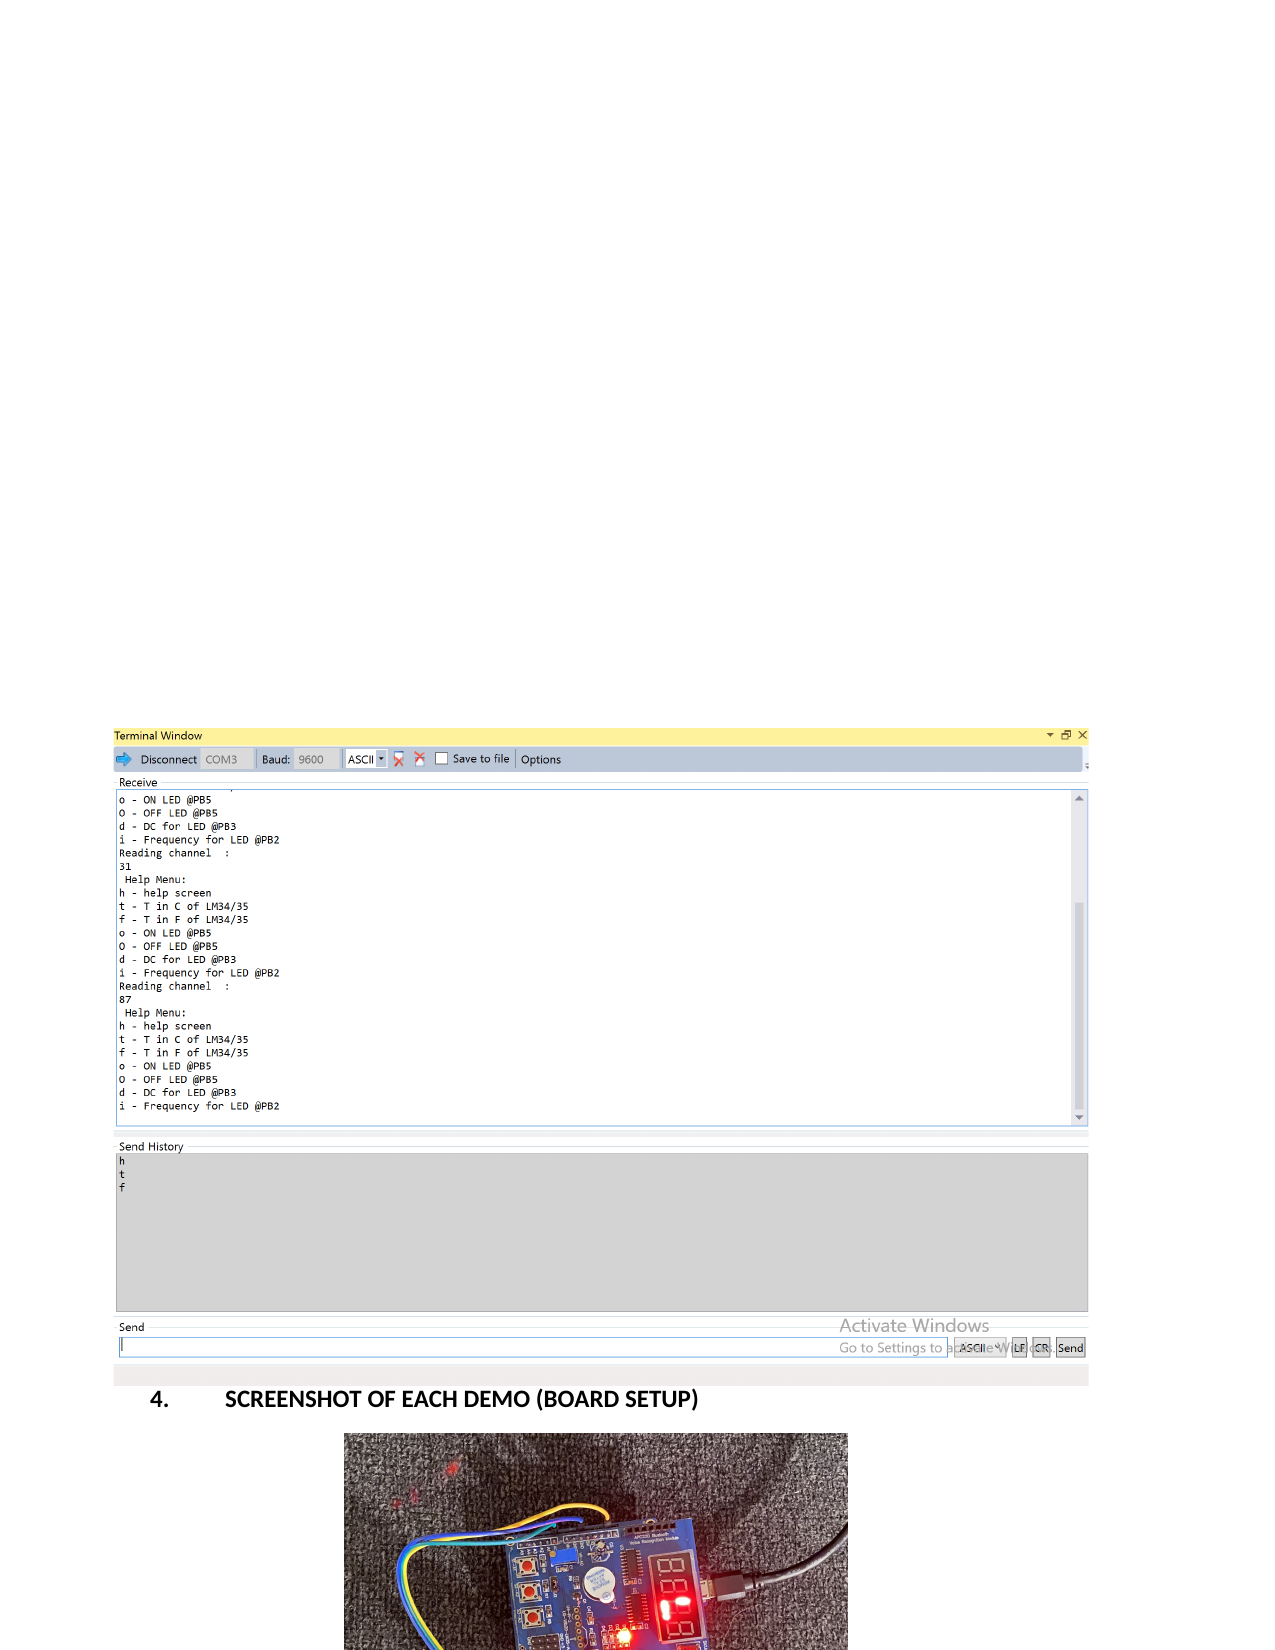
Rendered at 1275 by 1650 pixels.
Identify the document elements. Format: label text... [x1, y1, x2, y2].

picture [344, 1433, 848, 1650]
picture [113, 728, 1089, 1386]
list SCREENSHOT OF EACH DEMO (BOARD SETUP) [150, 1383, 1125, 1413]
